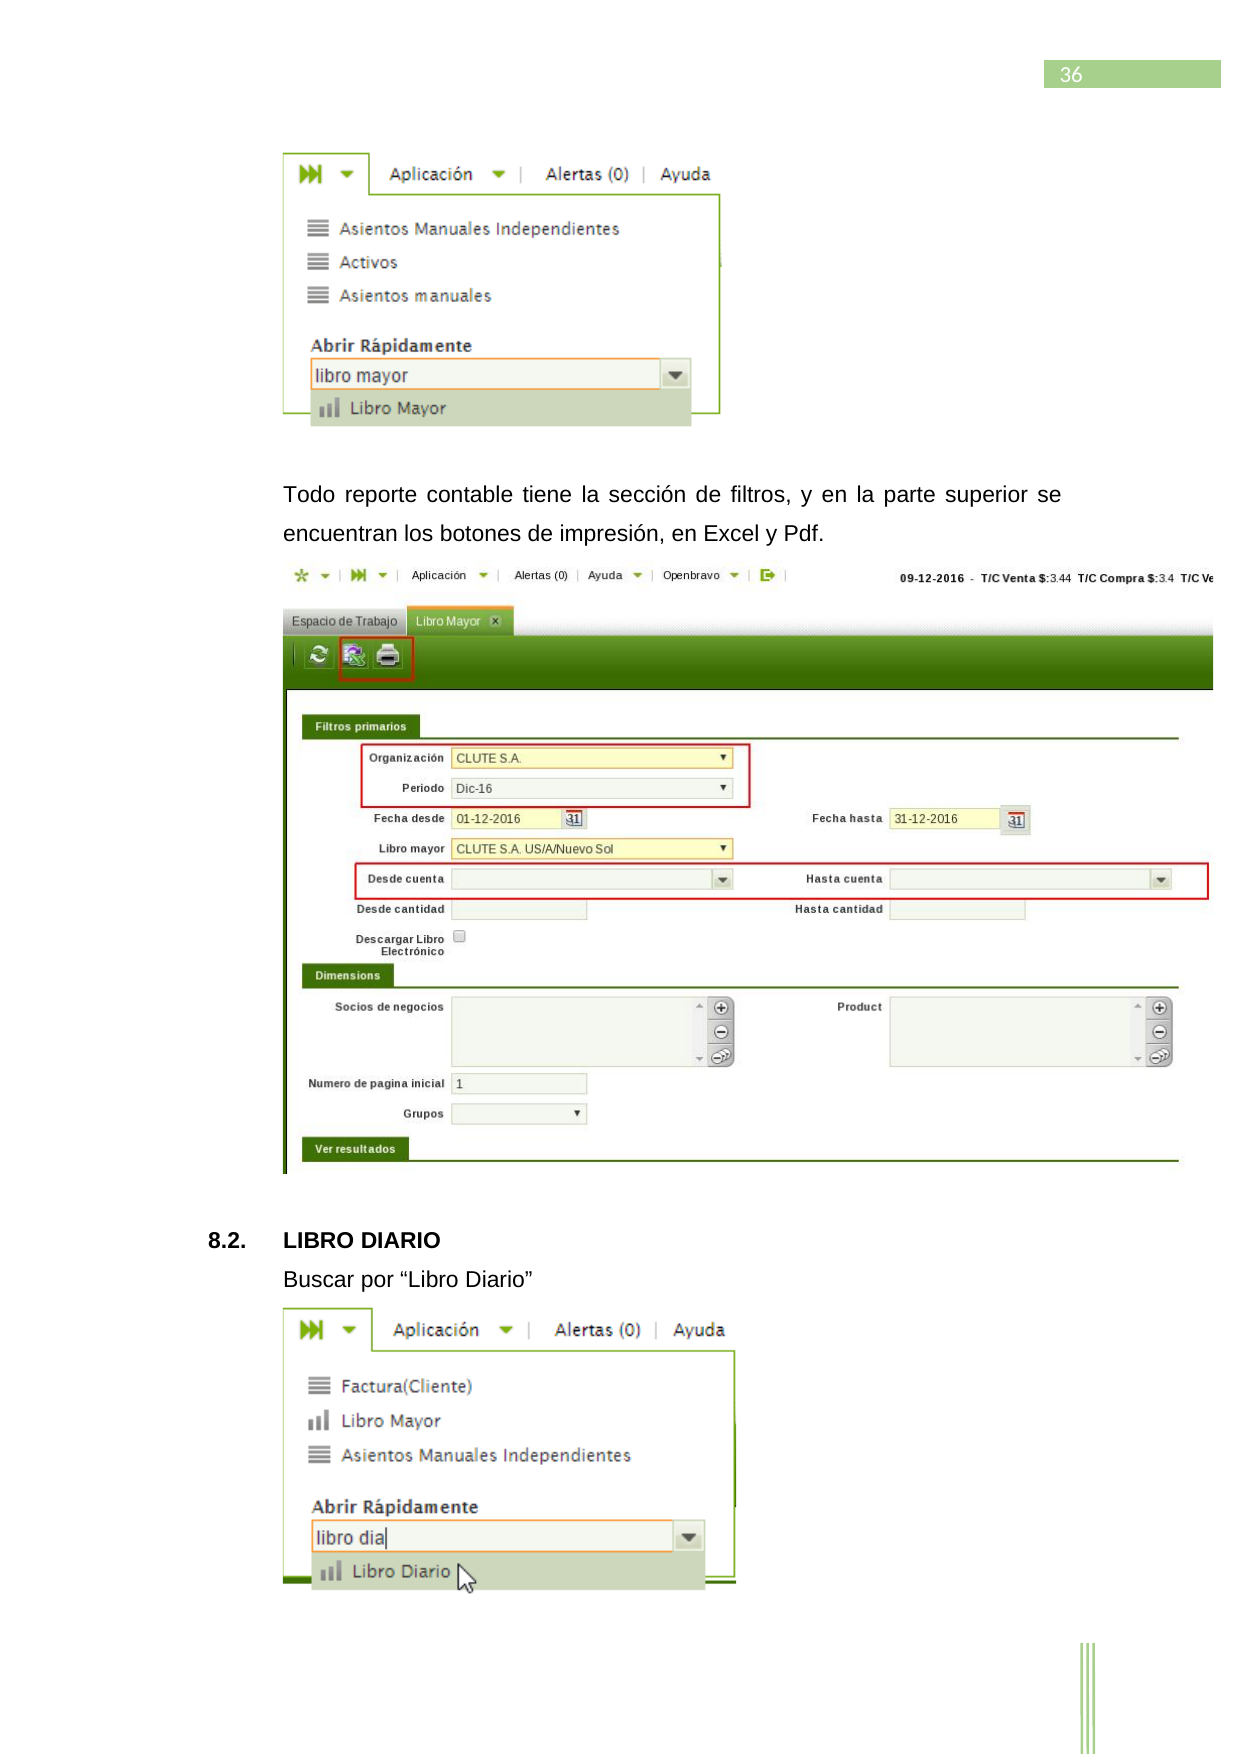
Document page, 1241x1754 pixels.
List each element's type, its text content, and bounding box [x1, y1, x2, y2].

picture [282, 1305, 737, 1595]
list Buscar por “Libro Diario” [283, 1266, 1063, 1293]
picture [282, 560, 1214, 1174]
list LIBRO DIARIO [208, 1227, 1063, 1253]
list Todo reporte contable tiene la sección de filtros, y en la parte superior se encuentran los botones de impresión, en Excel y Pdf. [283, 481, 1063, 547]
picture [282, 147, 722, 428]
